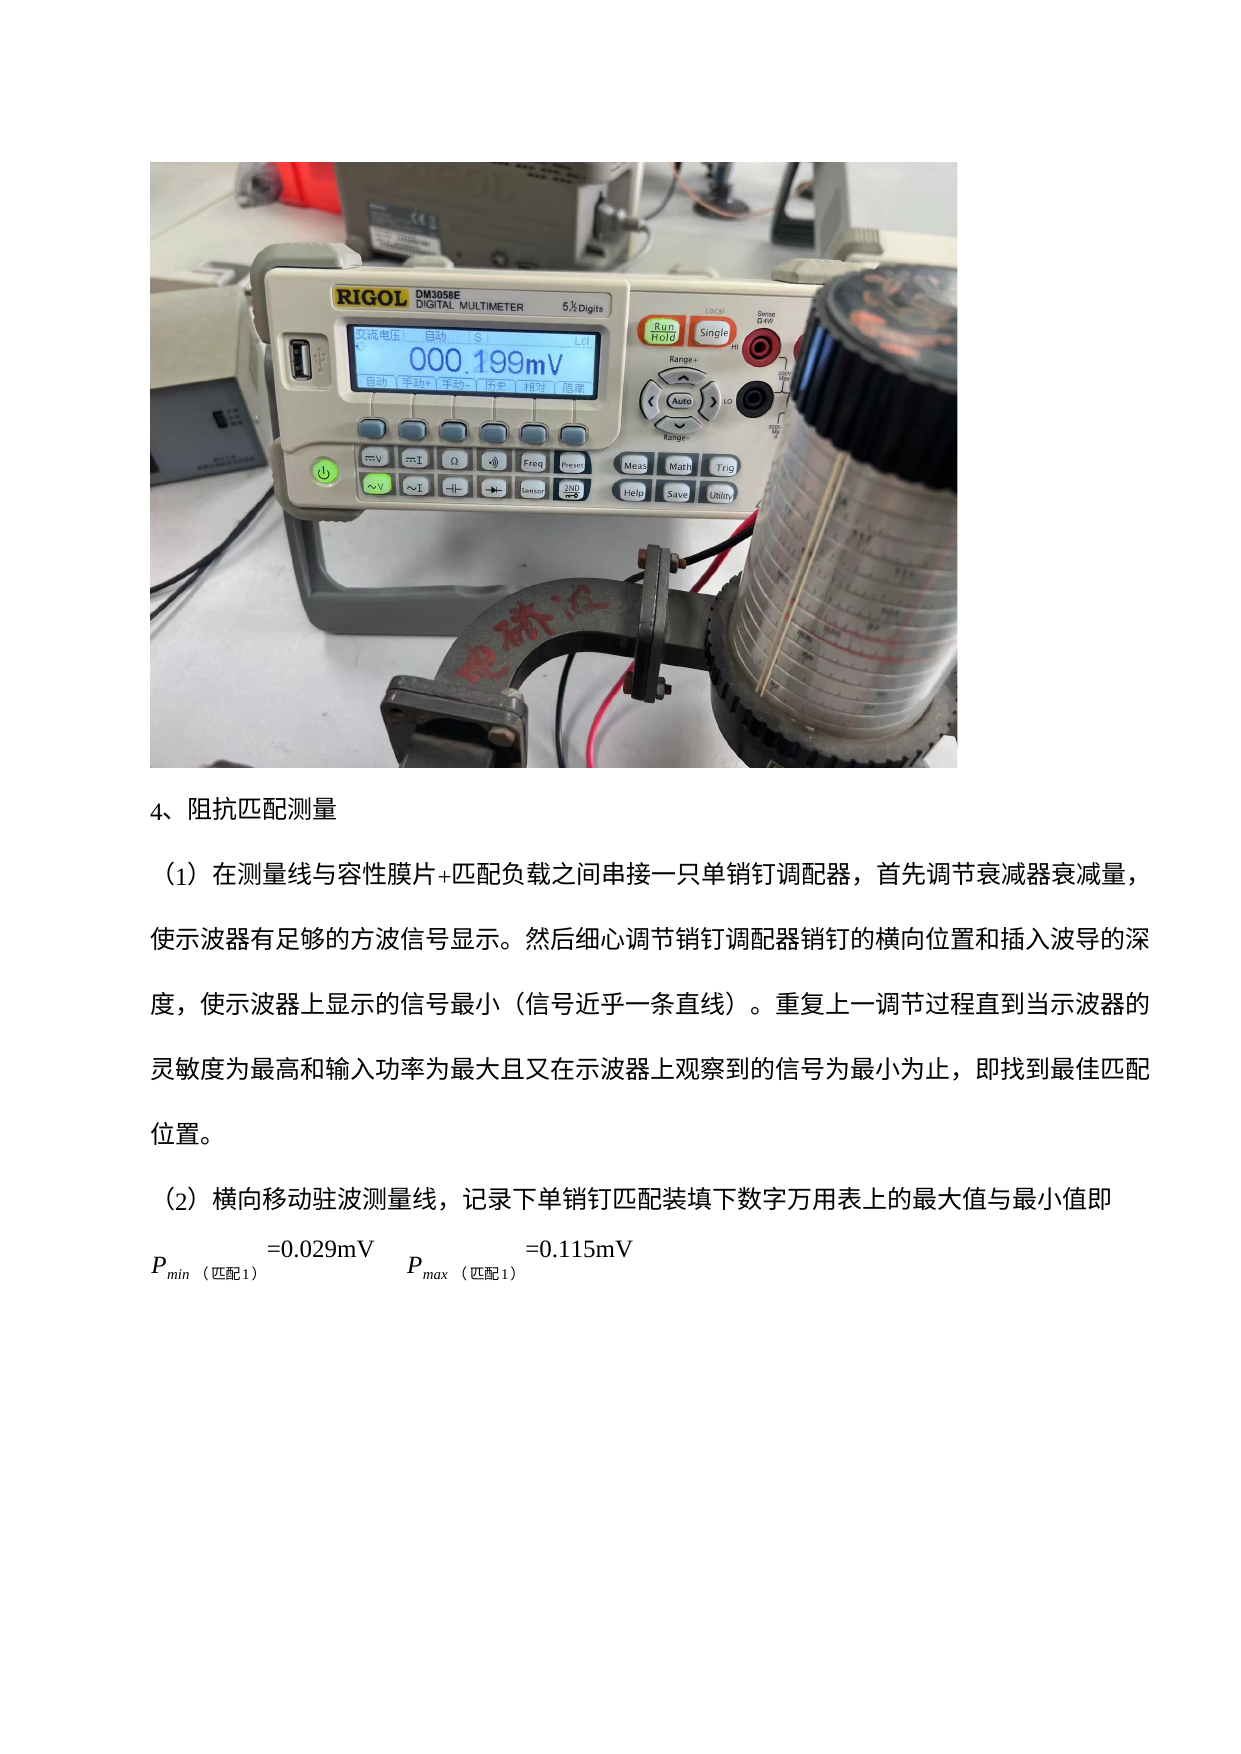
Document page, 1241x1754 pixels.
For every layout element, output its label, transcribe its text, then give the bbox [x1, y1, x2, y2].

text 4、阻抗匹配测量 [150, 779, 1152, 844]
picture [150, 162, 958, 768]
text （2）横向移动驻波测量线，记录下单销钉匹配装填下数字万用表上的最大值与最小值即 [150, 1169, 1152, 1234]
text （1）在测量线与容性膜片+匹配负载之间串接一只单销钉调配器，首先调节衰减器衰减量，使示波器有足够的方波信号显示。然后细心调节销钉调配器销钉的横向位置和插入波导的深度，使示波器上显示的信号最小（信号近乎一条直线）。重复上一调节过程直到当示波器的灵敏度为最高和输入功率为最大且又在示波器上观察到的信号为最小为止，即找到最佳匹配位置。 [150, 844, 1152, 1169]
text =0.029mV =0.115mV [150, 1234, 1152, 1299]
